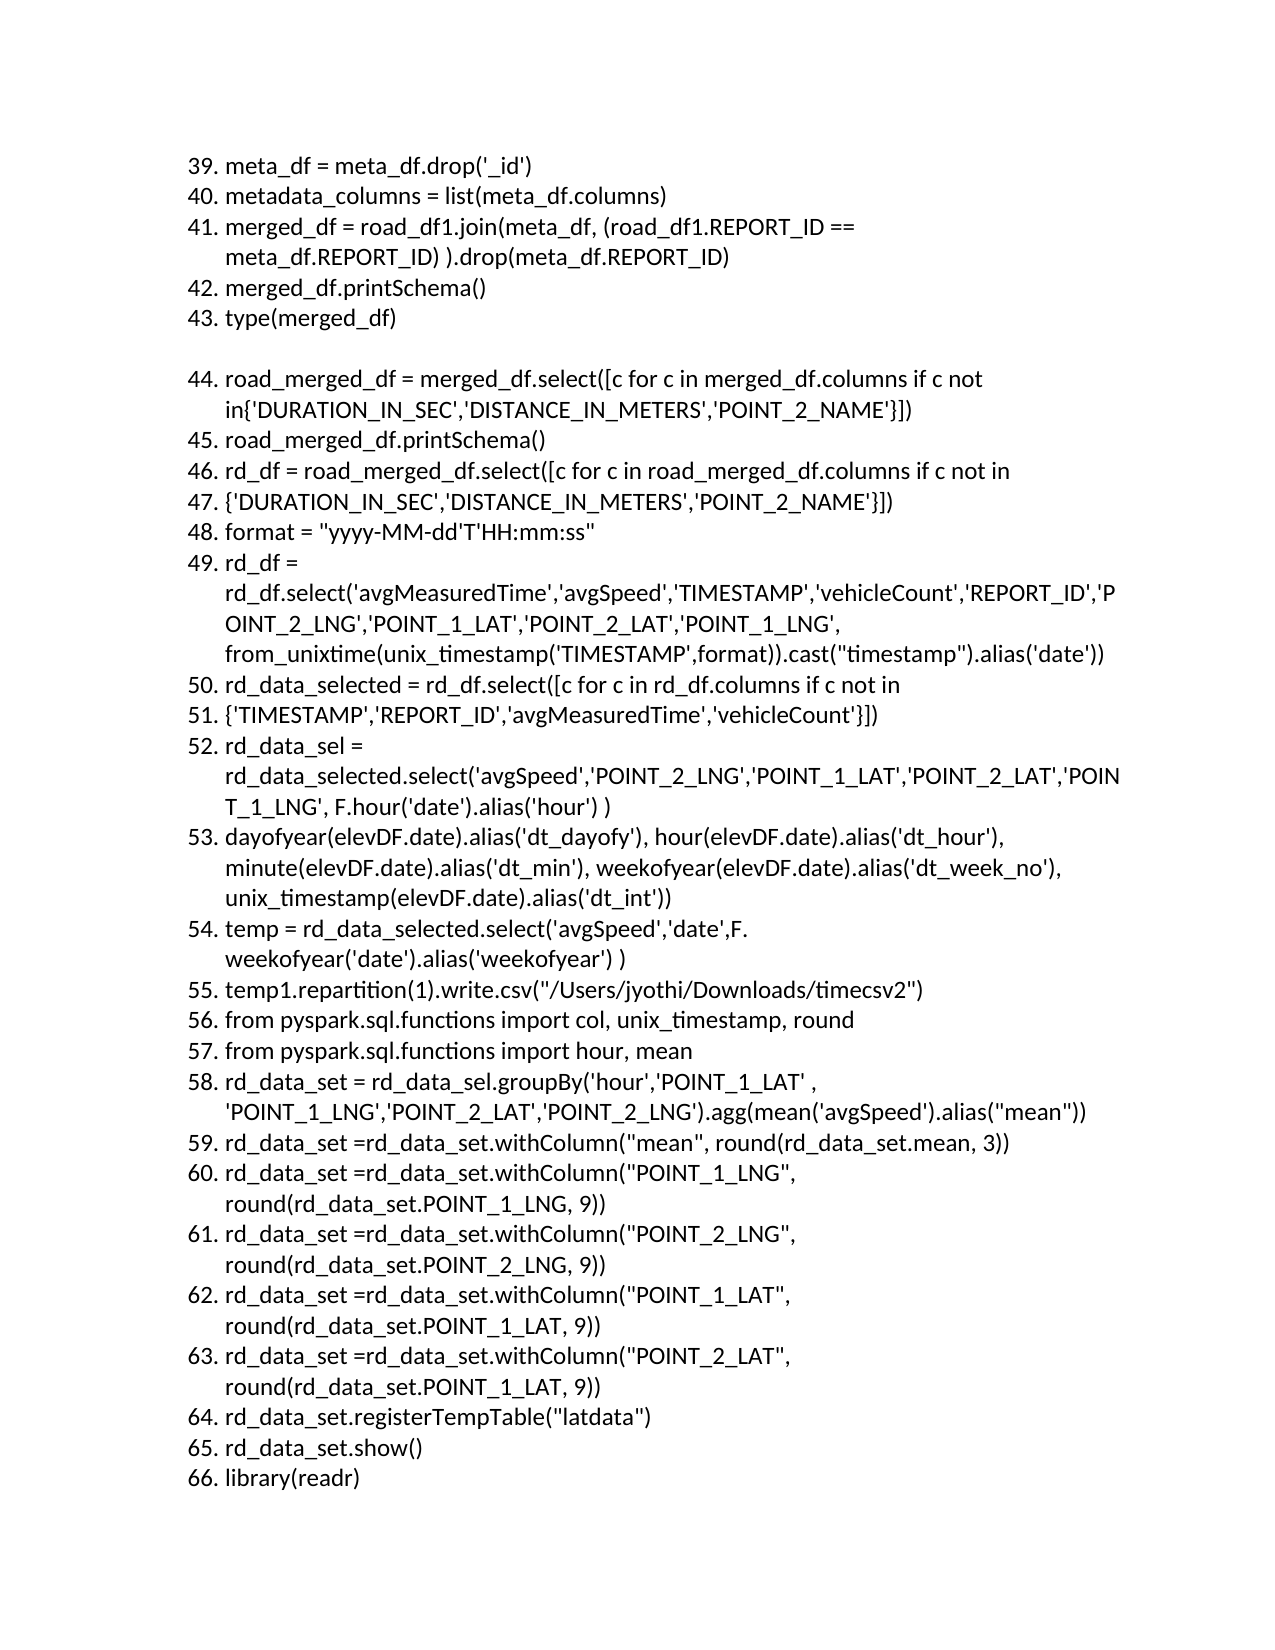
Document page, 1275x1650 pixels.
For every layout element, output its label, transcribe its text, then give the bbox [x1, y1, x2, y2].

list rd_data_set =rd_data_set.withColumn("POINT_1_LNG", round(rd_data_set.POINT_1_LNG, 9)) [187, 1157, 1125, 1218]
list rd_data_set =rd_data_set.withColumn("POINT_2_LNG", round(rd_data_set.POINT_2_LNG, 9)) [187, 1218, 1125, 1279]
list road_merged_df.printSchema() [187, 425, 1125, 455]
list rd_data_set =rd_data_set.withColumn("POINT_2_LAT", round(rd_data_set.POINT_1_LAT, 9)) [187, 1340, 1125, 1401]
list meta_df = meta_df.drop('_id') [187, 150, 1125, 181]
list {'DURATION_IN_SEC','DISTANCE_IN_METERS','POINT_2_NAME'}]) [187, 486, 1125, 516]
list rd_df = road_merged_df.select([c for c in road_merged_df.columns if c not in [187, 455, 1125, 486]
list road_merged_df = merged_df.select([c for c in merged_df.columns if c not in{'DURATION_IN_SEC','DISTANCE_IN_METERS','POINT_2_NAME'}]) [187, 364, 1125, 425]
list rd_data_set =rd_data_set.withColumn("mean", round(rd_data_set.mean, 3)) [187, 1127, 1125, 1157]
list rd_data_set =rd_data_set.withColumn("POINT_1_LAT", round(rd_data_set.POINT_1_LAT, 9)) [187, 1279, 1125, 1340]
list rd_data_set = rd_data_sel.groupBy('hour','POINT_1_LAT' , 'POINT_1_LNG','POINT_2_LAT','POINT_2_LNG').agg(mean('avgSpeed').alias("mean")) [187, 1066, 1125, 1127]
list metadata_columns = list(meta_df.columns) [187, 181, 1125, 211]
list library(readr) [187, 1462, 1125, 1493]
list rd_data_set.registerTempTable("latdata") [187, 1401, 1125, 1432]
list merged_df = road_df1.join(meta_df, (road_df1.REPORT_ID == meta_df.REPORT_ID) ).drop(meta_df.REPORT_ID) [187, 211, 1125, 272]
list dayofyear(elevDF.date).alias('dt_dayofy'), hour(elevDF.date).alias('dt_hour'), minute(elevDF.date).alias('dt_min'), weekofyear(elevDF.date).alias('dt_week_no'), unix_timestamp(elevDF.date).alias('dt_int')) [187, 821, 1125, 913]
list temp = rd_data_selected.select('avgSpeed','date',F. weekofyear('date').alias('weekofyear') ) [187, 913, 1125, 974]
list from pyspark.sql.functions import hour, mean [187, 1035, 1125, 1066]
list merged_df.printSchema() [187, 272, 1125, 303]
list {'TIMESTAMP','REPORT_ID','avgMeasuredTime','vehicleCount'}]) [187, 699, 1125, 730]
list temp1.repartition(1).write.csv("/Users/jyothi/Downloads/timecsv2") [187, 974, 1125, 1004]
list rd_data_selected = rd_df.select([c for c in rd_df.columns if c not in [187, 669, 1125, 699]
list rd_data_sel = rd_data_selected.select('avgSpeed','POINT_2_LNG','POINT_1_LAT','POINT_2_LAT','POINT_1_LNG', F.hour('date').alias('hour') ) [187, 730, 1125, 821]
list from pyspark.sql.functions import col, unix_timestamp, round [187, 1004, 1125, 1035]
list format = "yyyy-MM-dd'T'HH:mm:ss" [187, 516, 1125, 547]
list rd_df = rd_df.select('avgMeasuredTime','avgSpeed','TIMESTAMP','vehicleCount','REPORT_ID','POINT_2_LNG','POINT_1_LAT','POINT_2_LAT','POINT_1_LNG', from_unixtime(unix_timestamp('TIMESTAMP',format)).cast("timestamp").alias('date')) [187, 547, 1125, 669]
list rd_data_set.show() [187, 1432, 1125, 1462]
list type(merged_df) [187, 303, 1125, 333]
